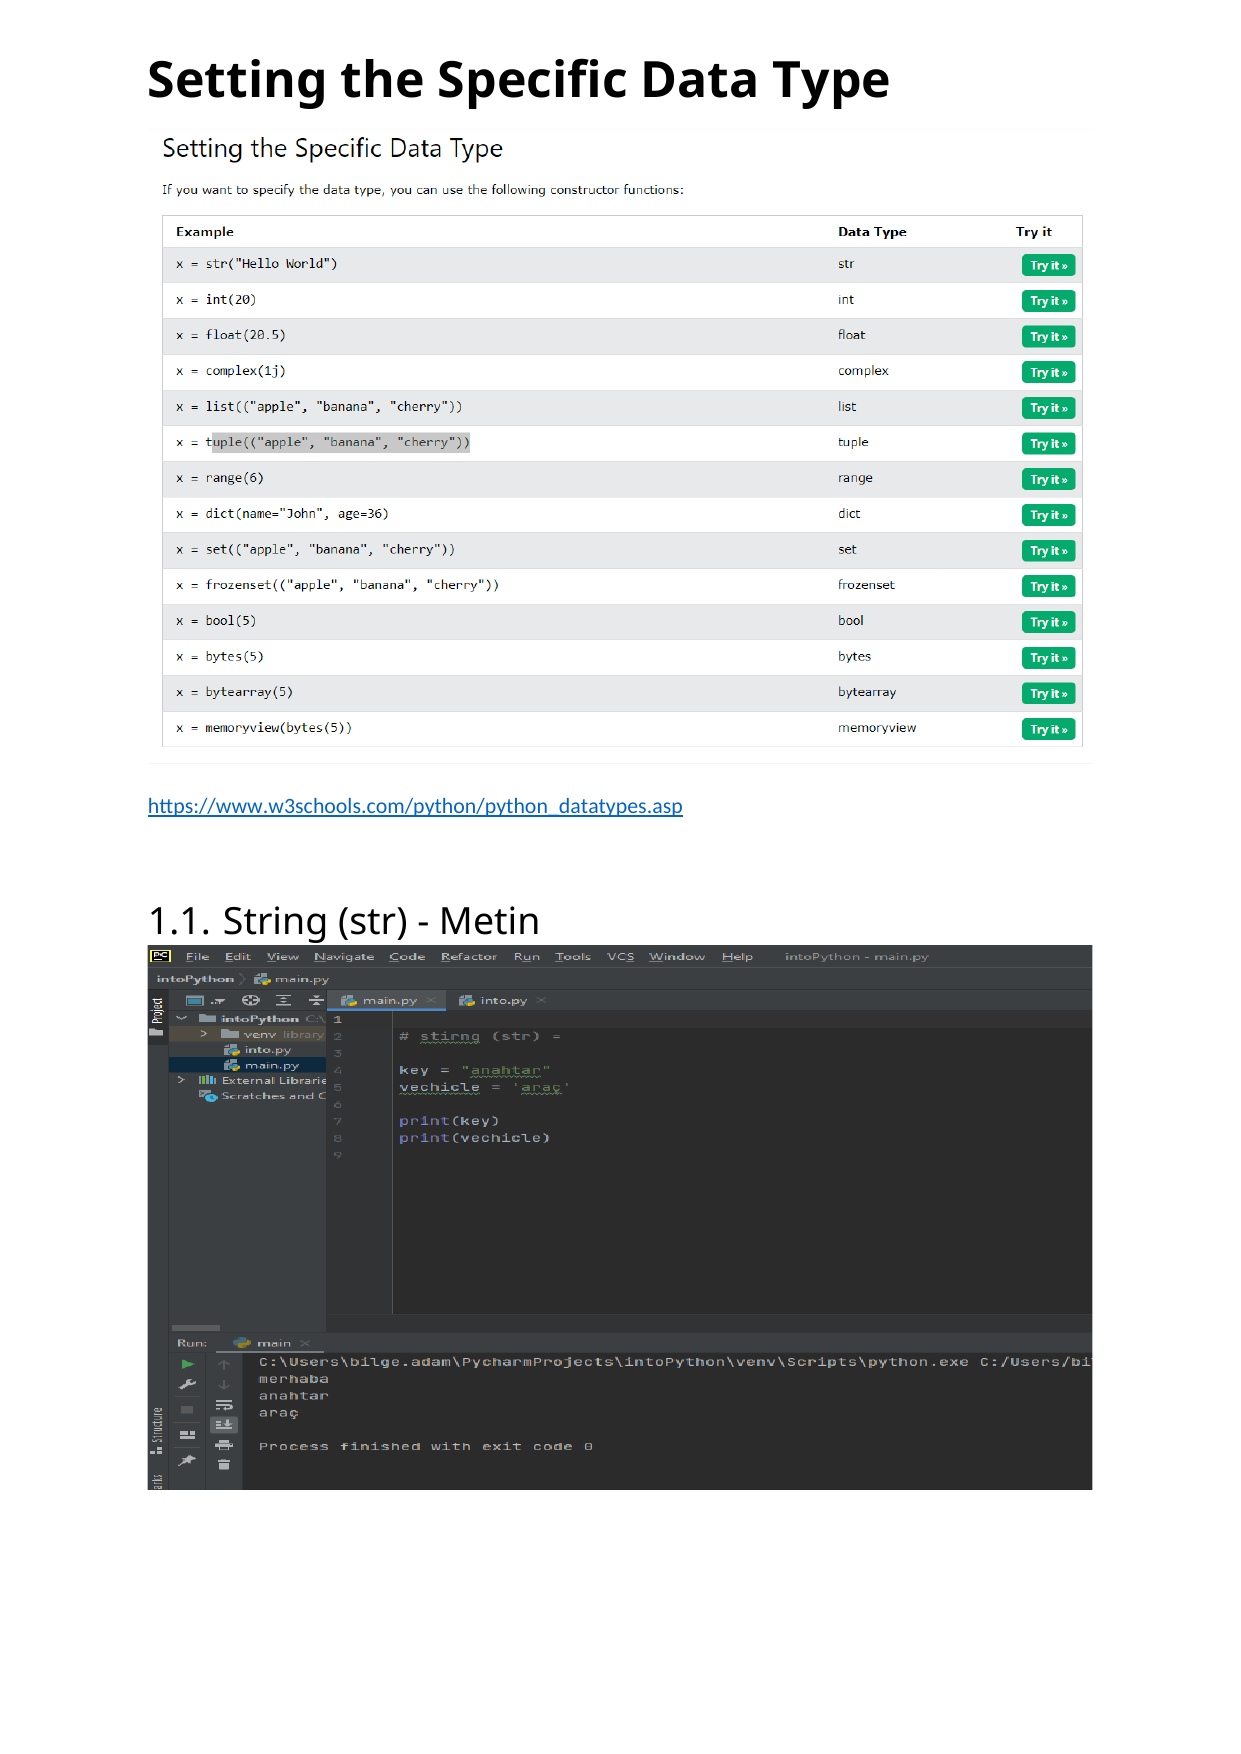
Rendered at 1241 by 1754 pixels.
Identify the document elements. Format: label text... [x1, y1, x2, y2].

picture [147, 945, 1093, 1490]
picture [147, 128, 1093, 768]
subtitle Setting the Specific Data Type [148, 44, 1093, 112]
text https://www.w3schools.com/python/python_datatypes.asp [148, 792, 1093, 819]
subtitle String (str) - Metin [148, 895, 1093, 945]
